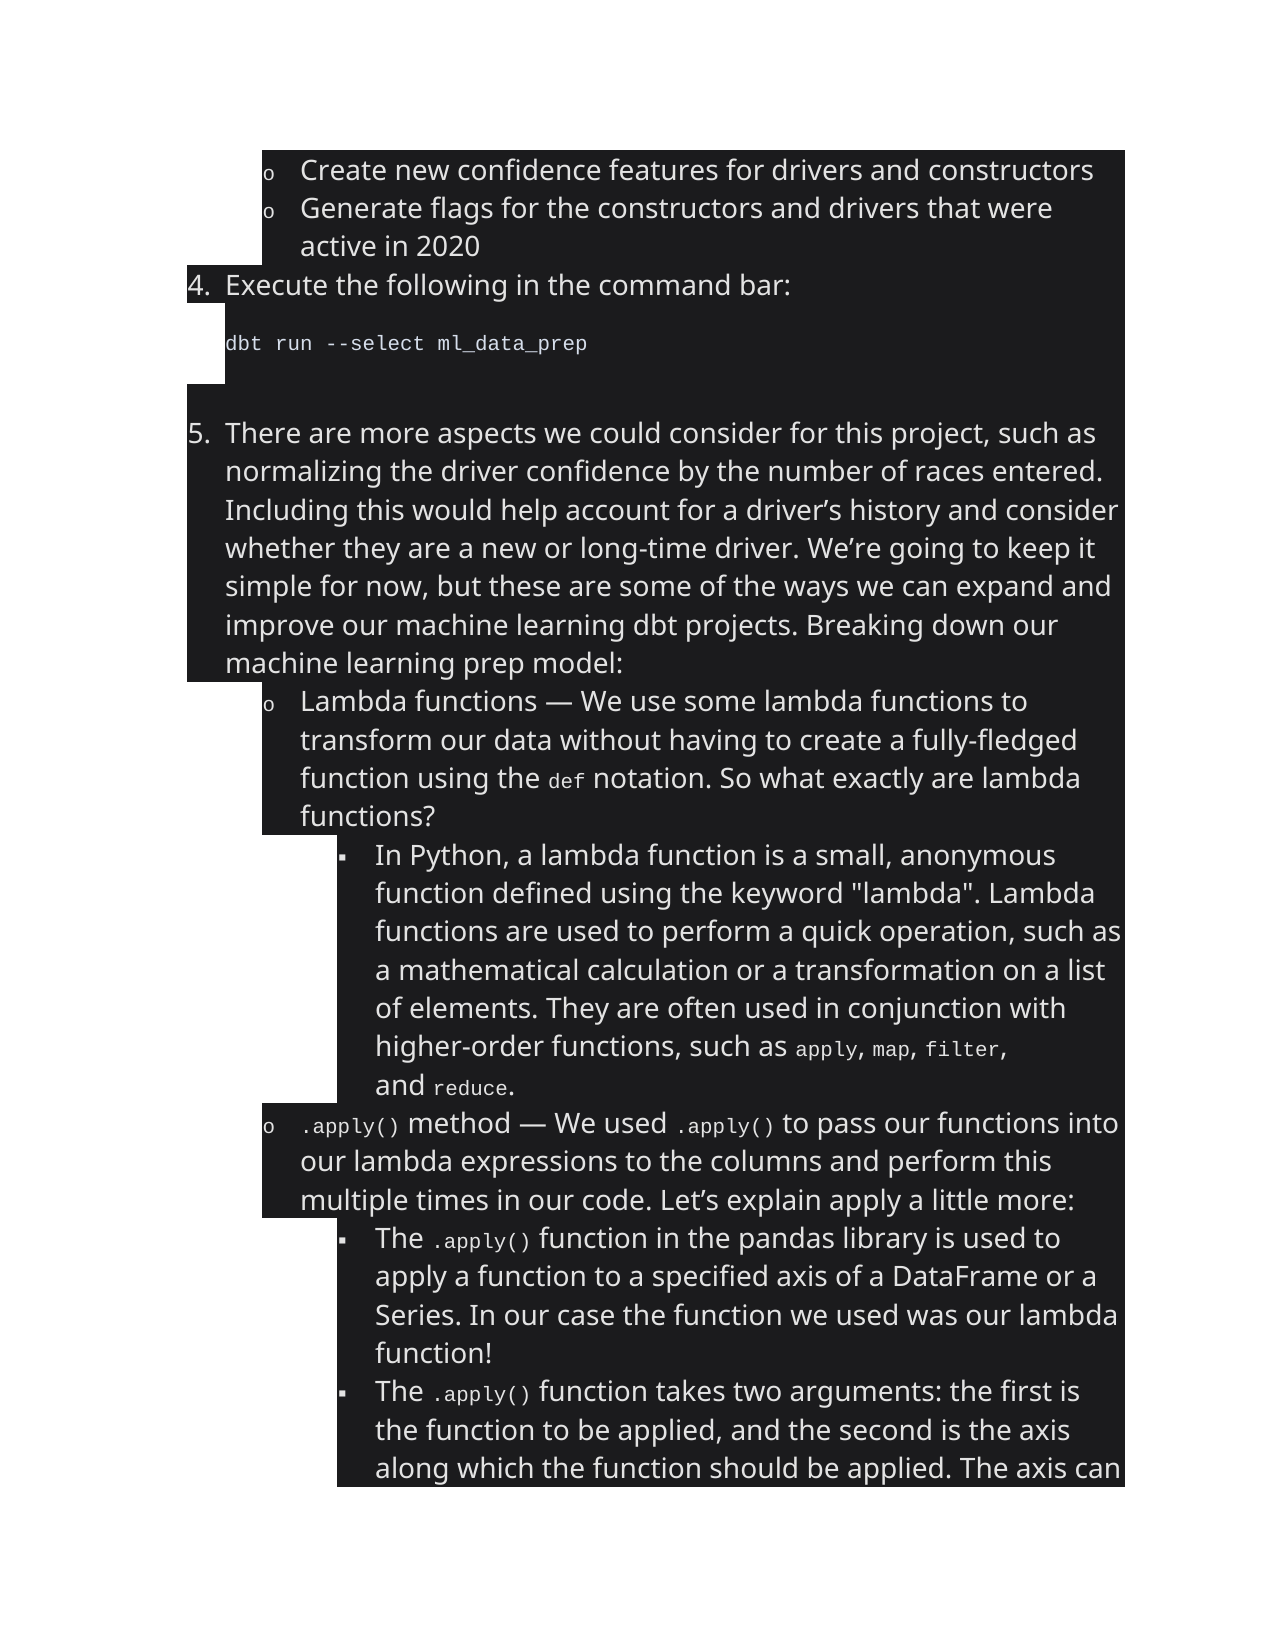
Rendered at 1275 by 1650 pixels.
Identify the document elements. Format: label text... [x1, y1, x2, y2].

text dbt run --select ml_data_prep [225, 332, 1125, 384]
list The .apply() function in the pandas library is used to apply a function to a specified axis of a DataFrame or a Series. In our case the function we used was our lambda function! [337, 1218, 1125, 1372]
list Execute the following in the command bar: [187, 265, 1125, 303]
list Lambda functions — We use some lambda functions to transform our data without having to create a fully-fledged function using the def notation. So what exactly are lambda functions? [262, 682, 1125, 835]
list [337, 1372, 1125, 1487]
list Generate flags for the constructors and drivers that were active in 2020 [262, 188, 1125, 265]
list There are more aspects we could consider for this project, such as normalizing the driver confidence by the number of races entered. Including this would help account for a driver’s history and consider whether they are a new or long-time driver. We’re going to keep it simple for now, but these are some of the ways we can expand and improve our machine learning dbt projects. Breaking down our machine learning prep model: [187, 413, 1125, 682]
list In Python, a lambda function is a small, anonymous function defined using the keyword "lambda". Lambda functions are used to perform a quick operation, such as a mathematical calculation or a transformation on a list of elements. They are often used in conjunction with higher-order functions, such as apply, map, filter, and reduce. [337, 835, 1125, 1103]
list Create new confidence features for drivers and constructors [262, 150, 1125, 188]
list .apply() method — We used .apply() to pass our functions into our lambda expressions to the columns and perform this multiple times in our code. Let’s explain apply a little more: [262, 1103, 1125, 1218]
